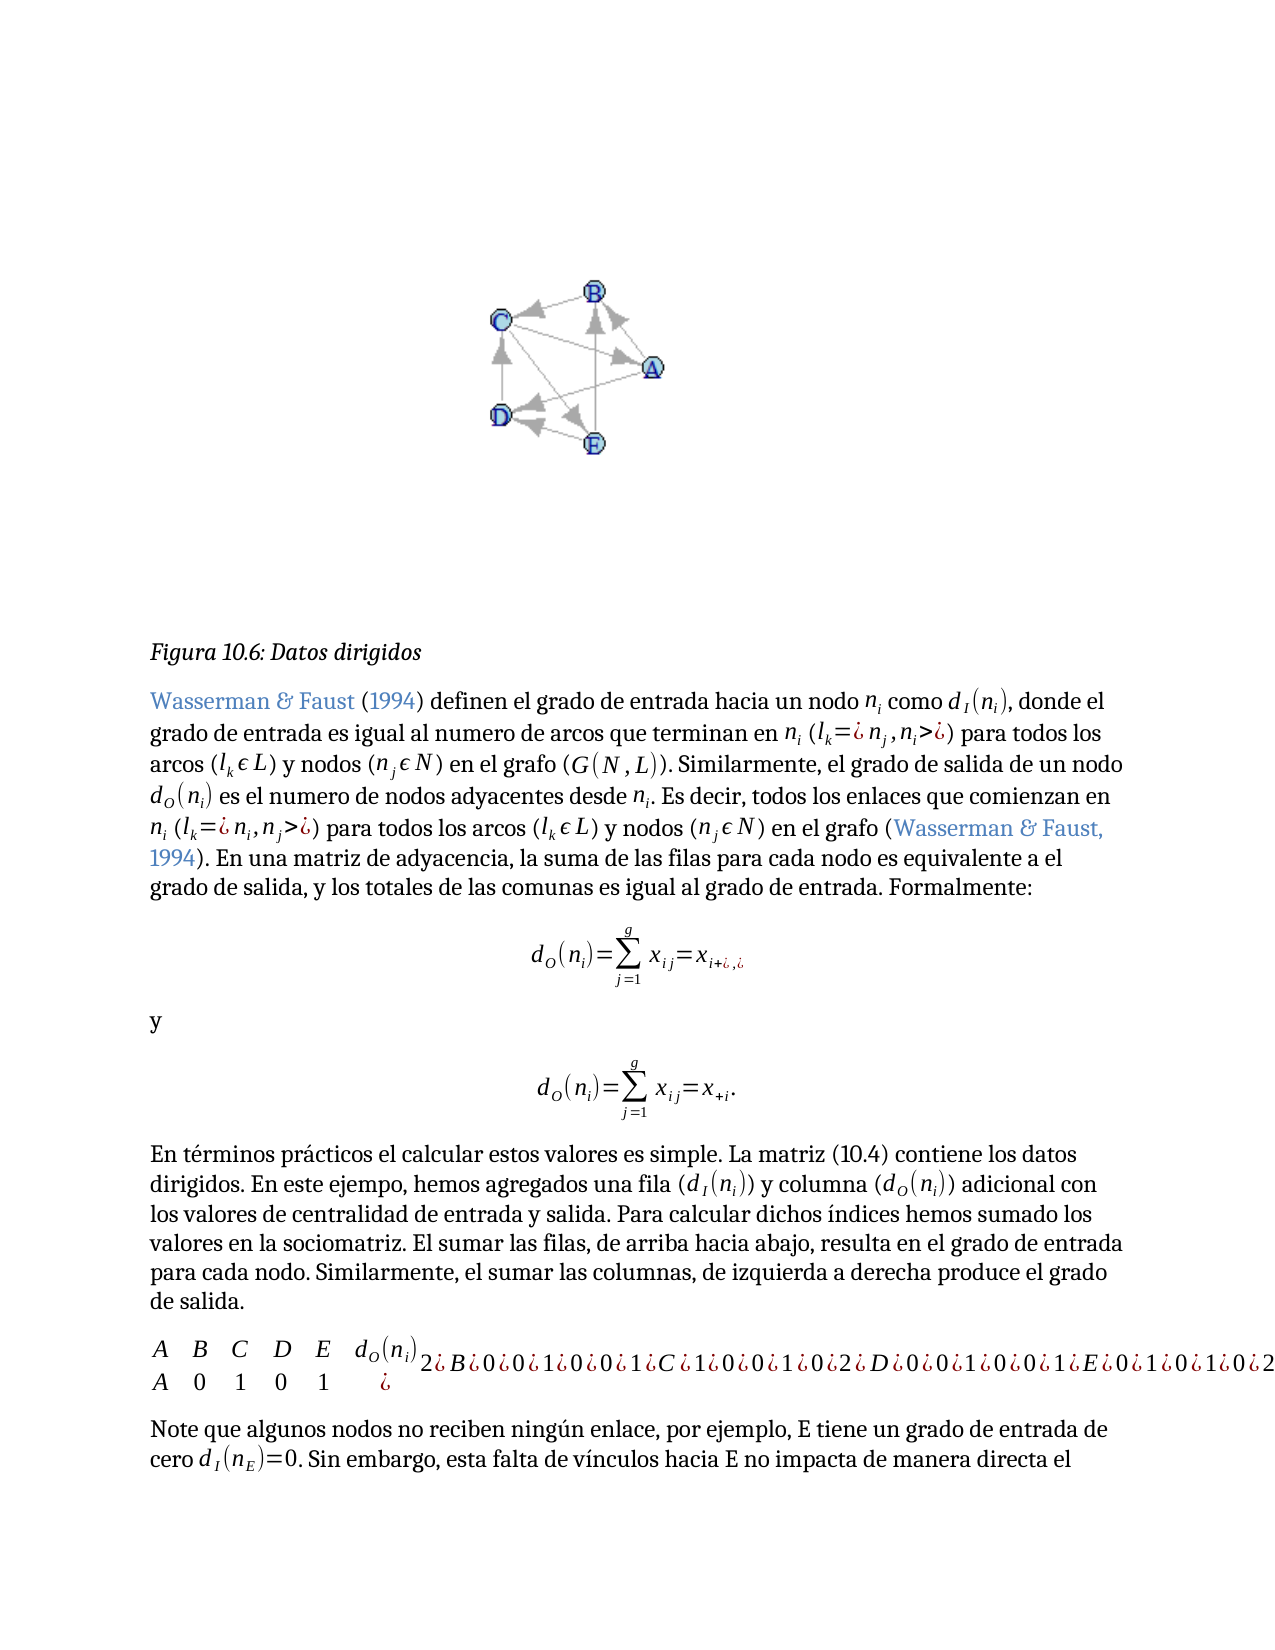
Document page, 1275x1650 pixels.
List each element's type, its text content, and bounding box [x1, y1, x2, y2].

text Wasserman & Faust (1994) definen el grado de entrada hacia un nodo como , donde el grado de entrada es igual al numero de arcos que terminan en () para todos los arcos () y nodos () en el grafo (). Similarmente, el grado de salida de un nodo es el numero de nodos adyacentes desde . Es decir, todos los enlaces que comienzan en () para todos los arcos () y nodos () en el grafo (Wasserman & Faust, 1994). En una matriz de adyacencia, la suma de las filas para cada nodo es equivalente a el grado de salida, y los totales de las comunas es igual al grado de entrada. Formalmente: [150, 686, 1125, 901]
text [150, 1414, 1125, 1475]
picture [168, 150, 927, 618]
text Figura 10.6: Datos dirigidos [150, 638, 1125, 667]
text y [150, 1006, 1125, 1035]
text En términos prácticos el calcular estos valores es simple. La matriz (10.4) contiene los datos dirigidos. En este ejempo, hemos agregados una fila () y columna () adicional con los valores de centralidad de entrada y salida. Para calcular dichos índices hemos sumado los valores en la sociomatriz. El sumar las filas, de arriba hacia abajo, resulta en el grado de entrada para cada nodo. Similarmente, el sumar las columnas, de izquierda a derecha produce el grado de salida. [150, 1139, 1125, 1315]
